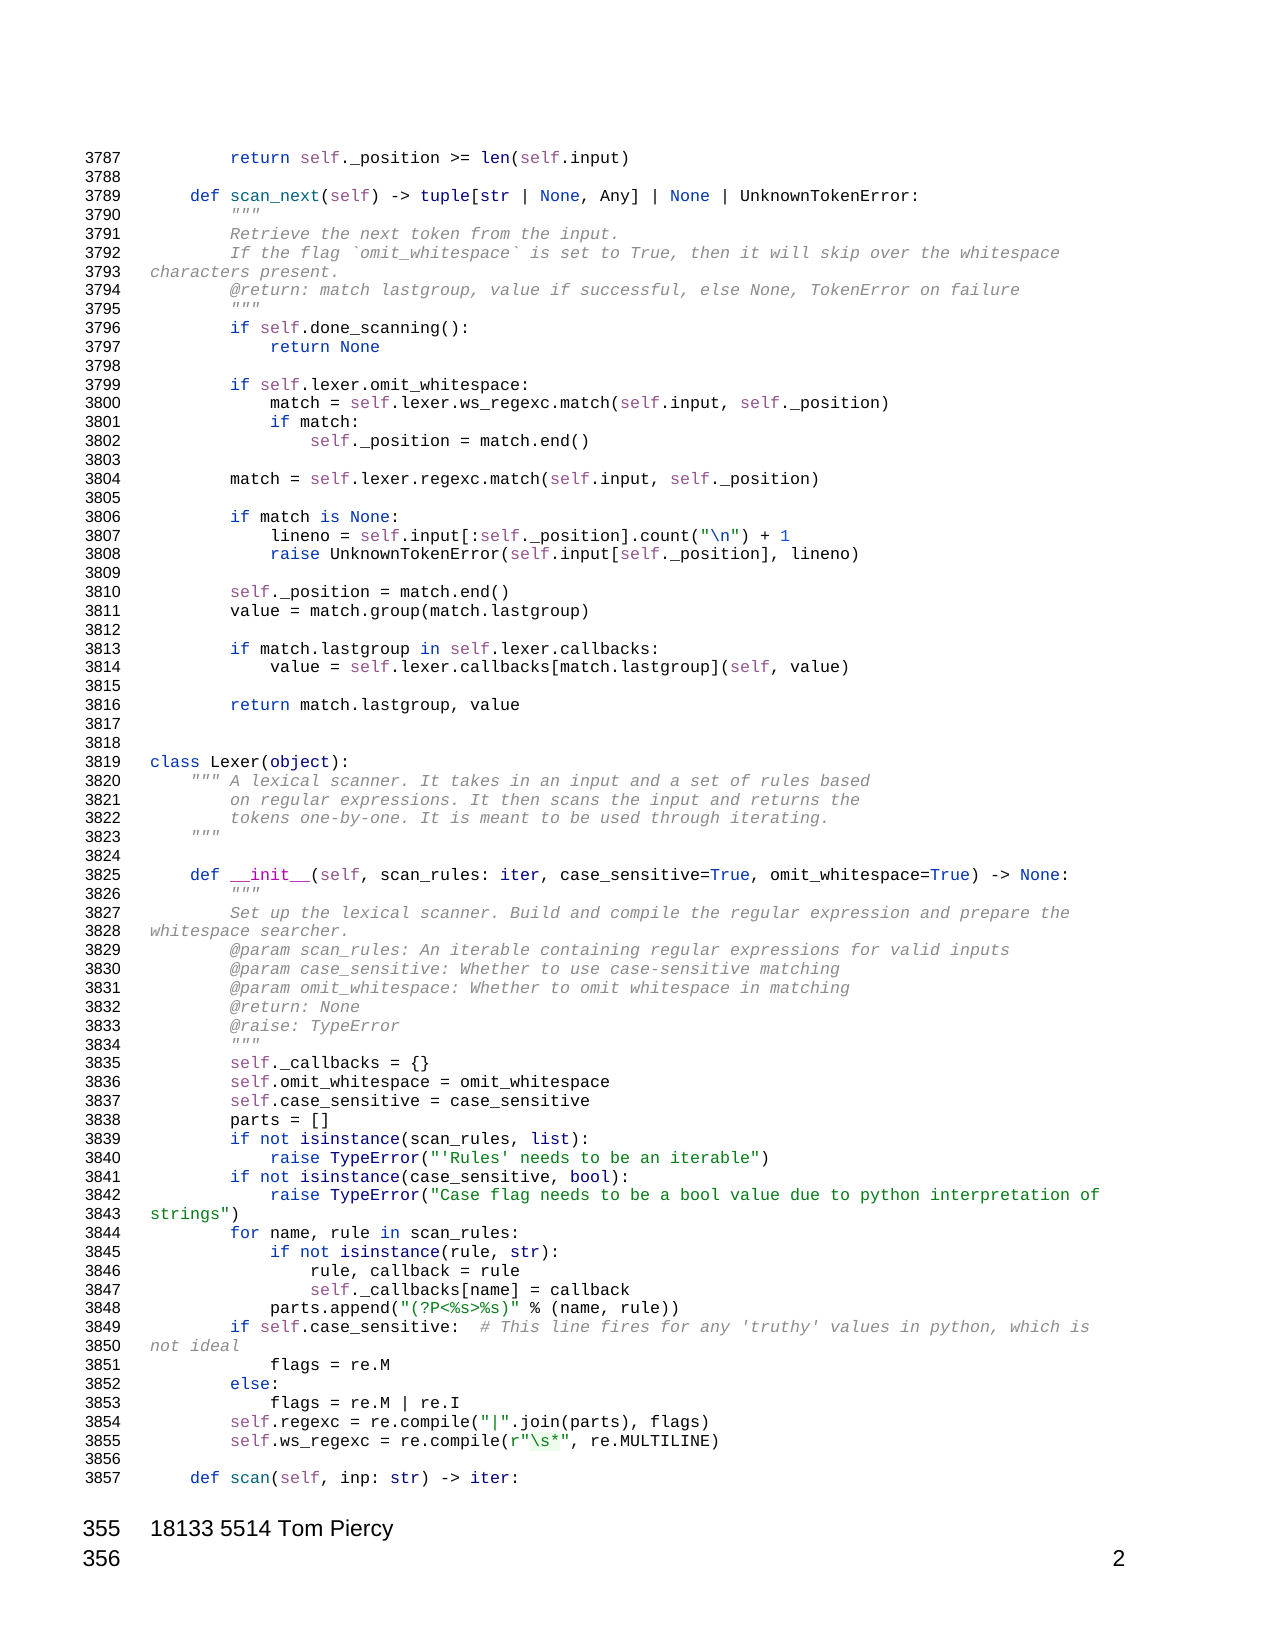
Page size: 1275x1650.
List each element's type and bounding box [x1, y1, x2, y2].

text [150, 150, 1125, 1489]
